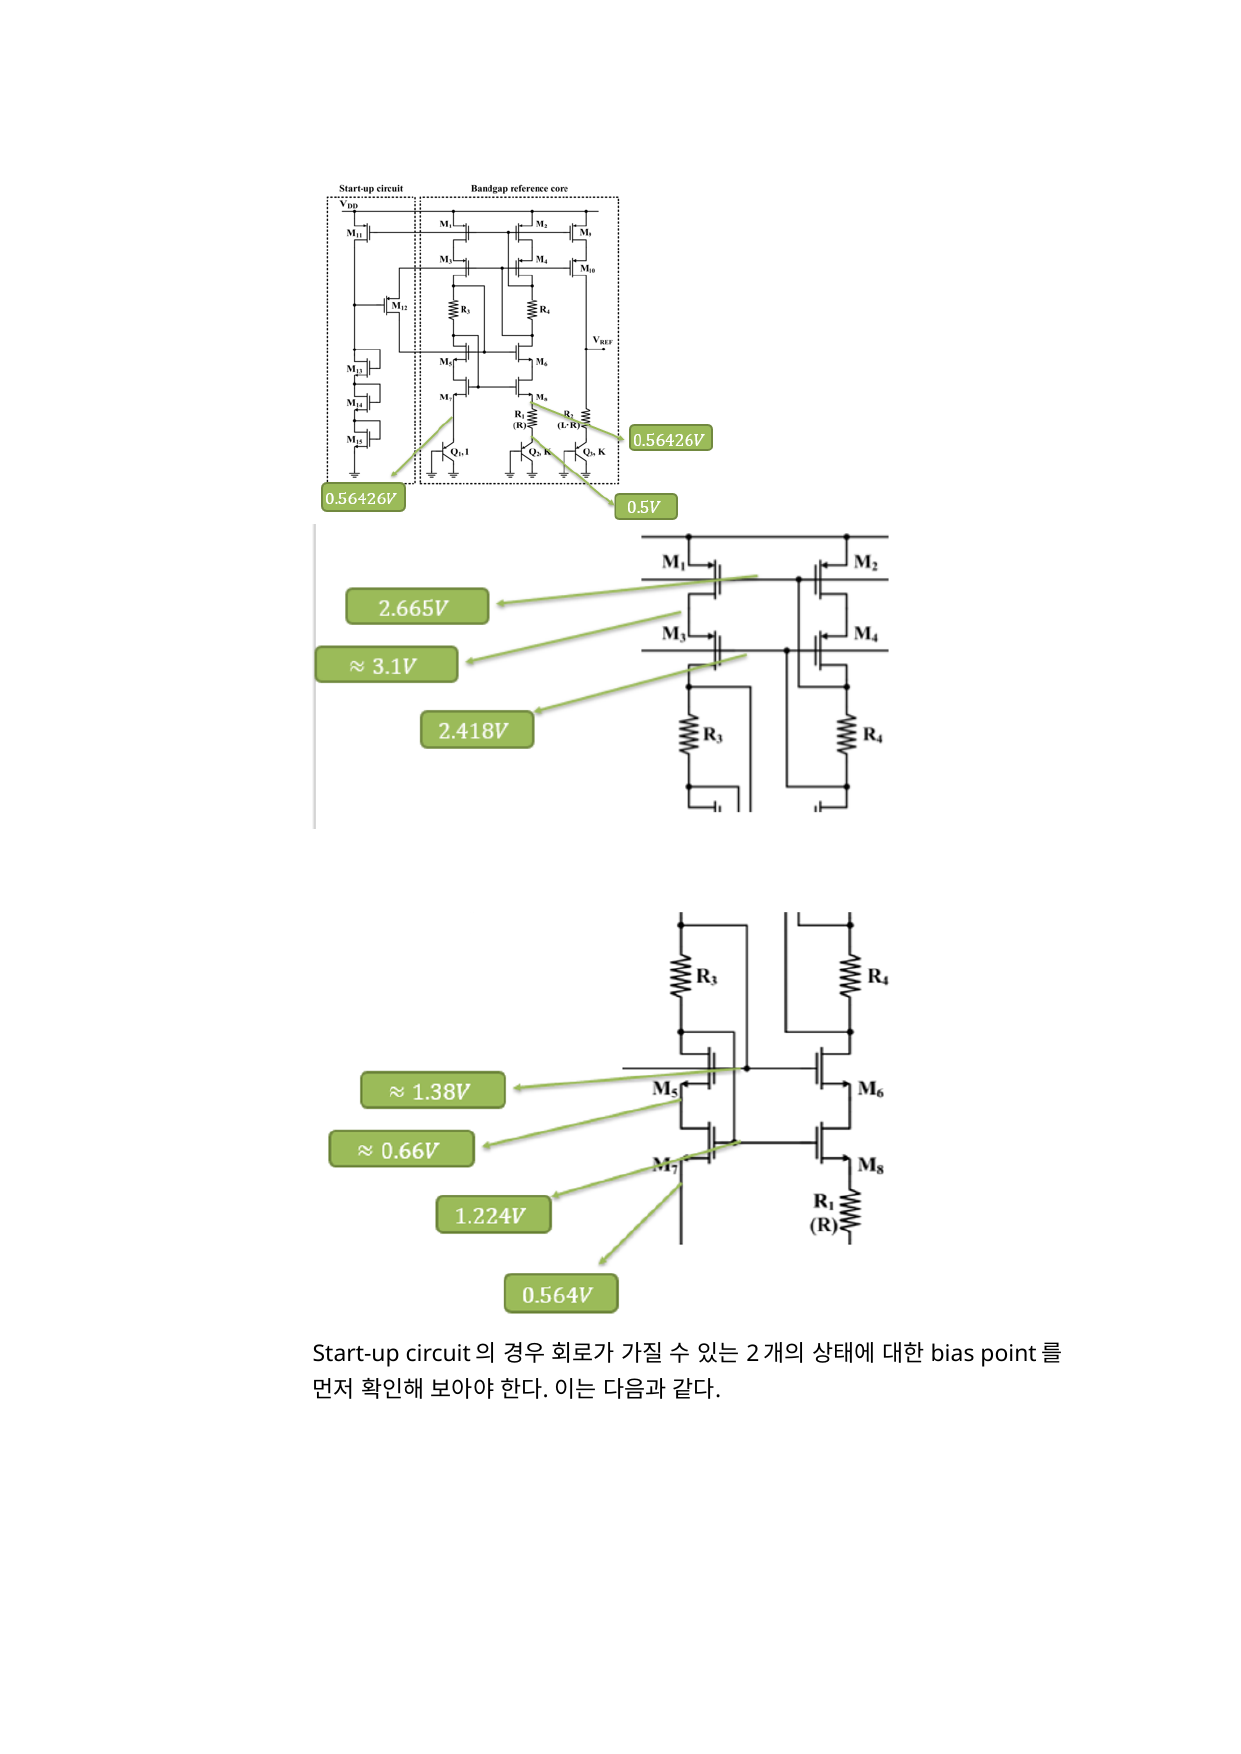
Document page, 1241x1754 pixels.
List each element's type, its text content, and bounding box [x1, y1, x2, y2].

picture [312, 898, 898, 1316]
list Start-up circuit의 경우 회로가 가질 수 있는 2개의 상태에 대한 bias point를 먼저 확인해 보아야 한다. 이는 다음과 같다. [312, 1335, 1090, 1404]
picture [312, 177, 716, 522]
picture [312, 524, 899, 829]
